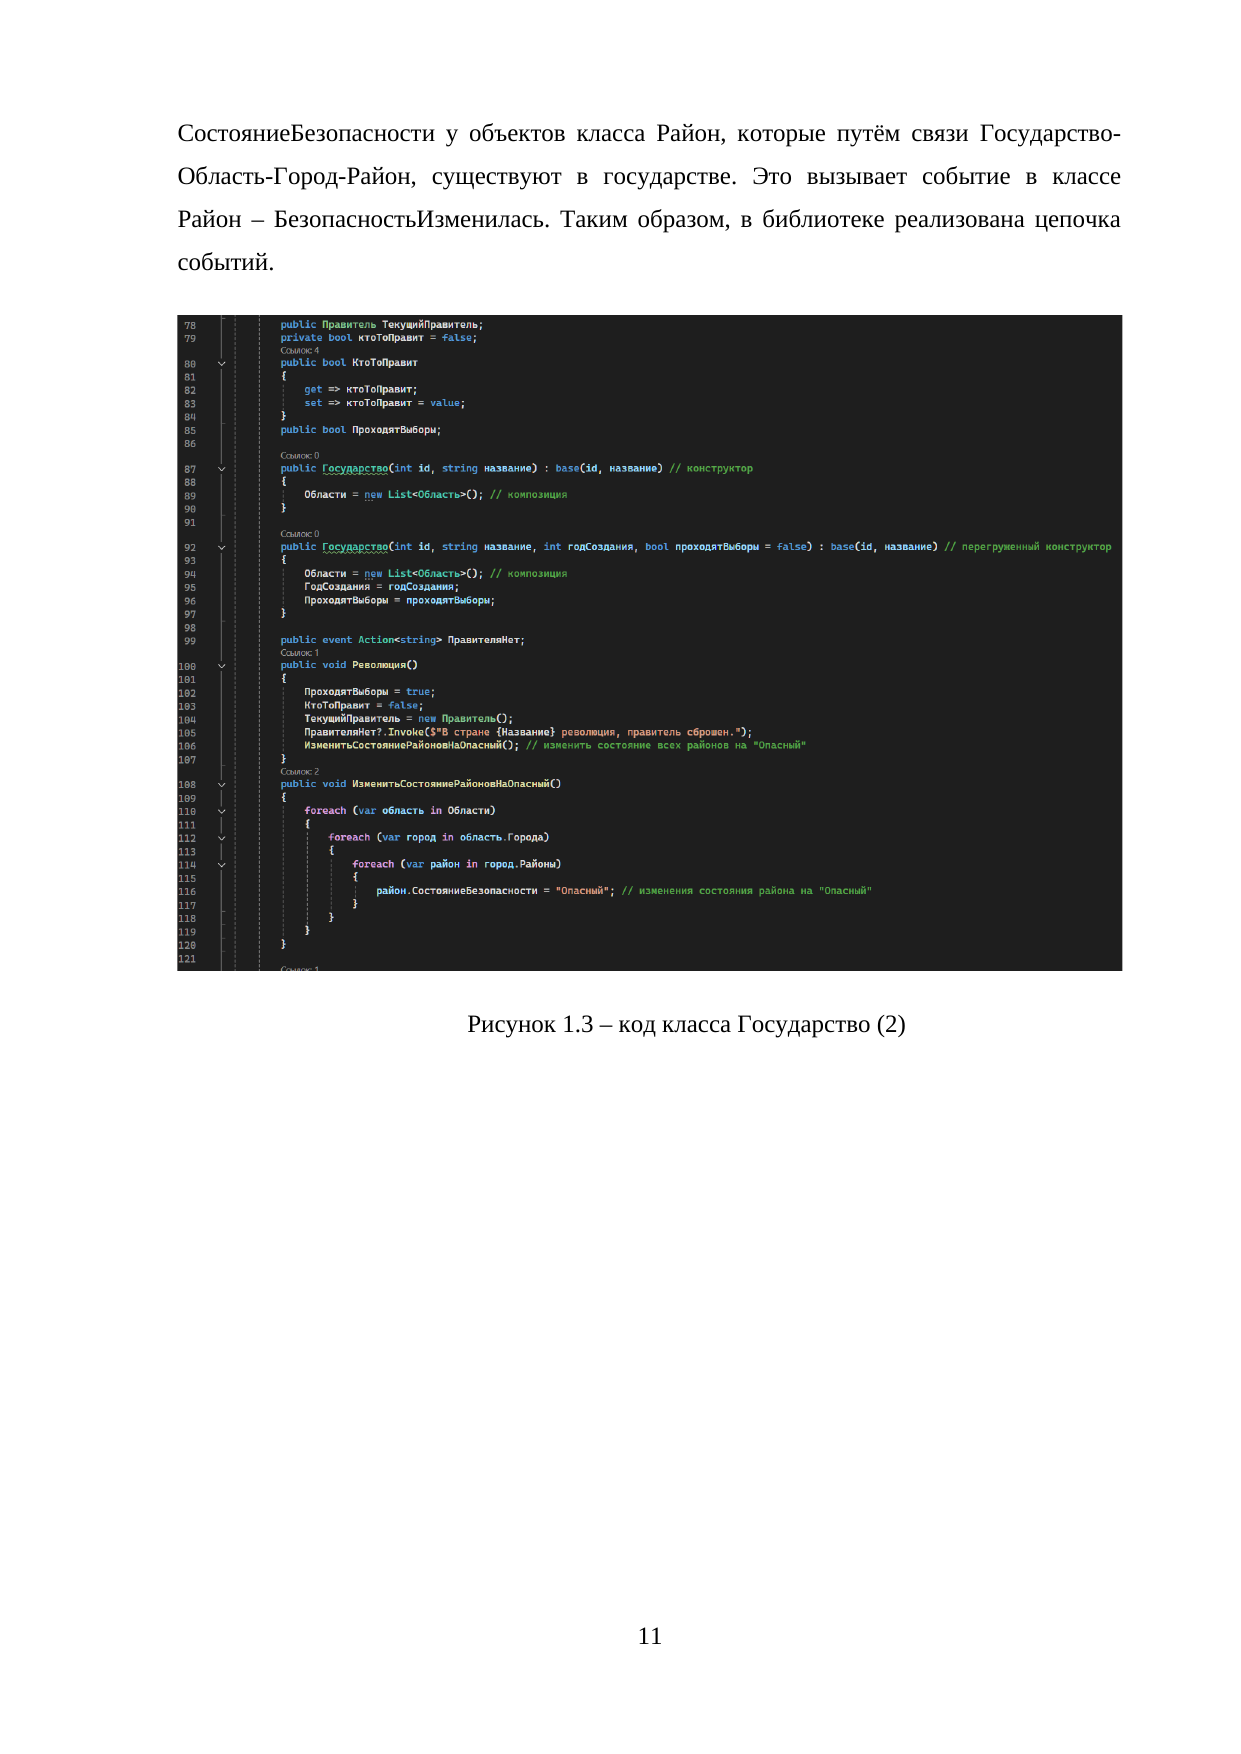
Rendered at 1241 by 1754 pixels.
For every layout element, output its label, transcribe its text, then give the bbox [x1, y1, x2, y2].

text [177, 118, 1122, 276]
text Рисунок 1.3 – код класса Государство (2) [177, 1009, 1122, 1038]
picture [177, 315, 1123, 971]
